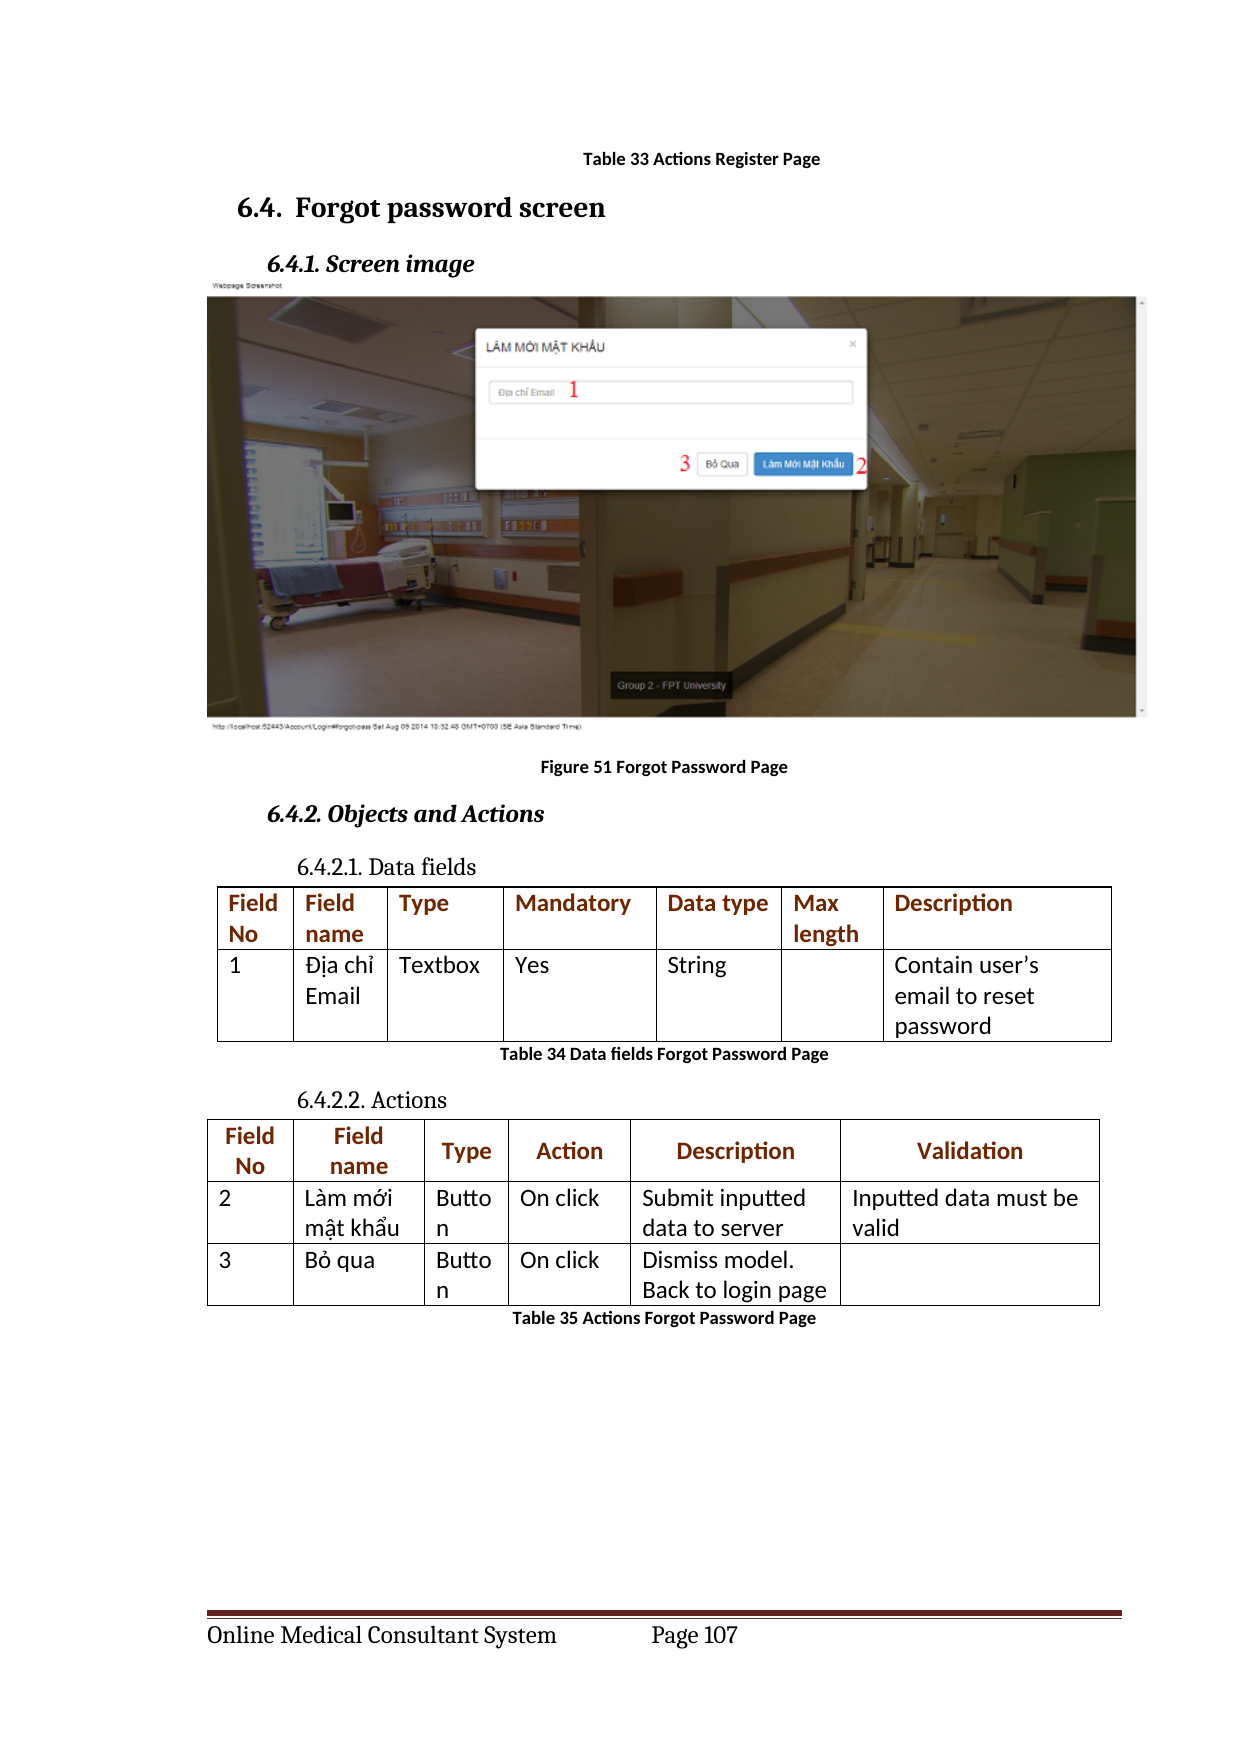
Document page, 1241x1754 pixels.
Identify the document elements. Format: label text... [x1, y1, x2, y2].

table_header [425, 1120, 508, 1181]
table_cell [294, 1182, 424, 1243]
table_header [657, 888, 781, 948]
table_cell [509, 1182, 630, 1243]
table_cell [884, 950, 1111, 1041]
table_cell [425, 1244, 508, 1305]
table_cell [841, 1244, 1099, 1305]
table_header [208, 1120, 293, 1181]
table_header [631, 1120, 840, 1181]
subtitle Data fields [282, 853, 1122, 882]
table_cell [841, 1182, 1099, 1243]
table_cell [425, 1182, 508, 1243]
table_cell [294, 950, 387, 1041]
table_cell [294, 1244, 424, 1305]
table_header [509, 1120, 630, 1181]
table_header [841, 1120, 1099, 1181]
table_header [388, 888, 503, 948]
subtitle Objects and Actions [267, 799, 1122, 828]
subtitle Actions [282, 1086, 1122, 1114]
picture [207, 283, 1148, 731]
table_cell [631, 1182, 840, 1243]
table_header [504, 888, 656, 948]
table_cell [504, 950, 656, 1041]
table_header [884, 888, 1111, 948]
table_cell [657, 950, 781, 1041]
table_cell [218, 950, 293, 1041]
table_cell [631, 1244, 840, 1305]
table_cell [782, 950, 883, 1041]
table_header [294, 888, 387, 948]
subtitle Screen image [267, 250, 1122, 279]
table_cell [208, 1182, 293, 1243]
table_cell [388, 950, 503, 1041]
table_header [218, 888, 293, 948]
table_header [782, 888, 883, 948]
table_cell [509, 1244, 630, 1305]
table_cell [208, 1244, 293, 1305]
subtitle Forgot password screen [237, 191, 1122, 224]
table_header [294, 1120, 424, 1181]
